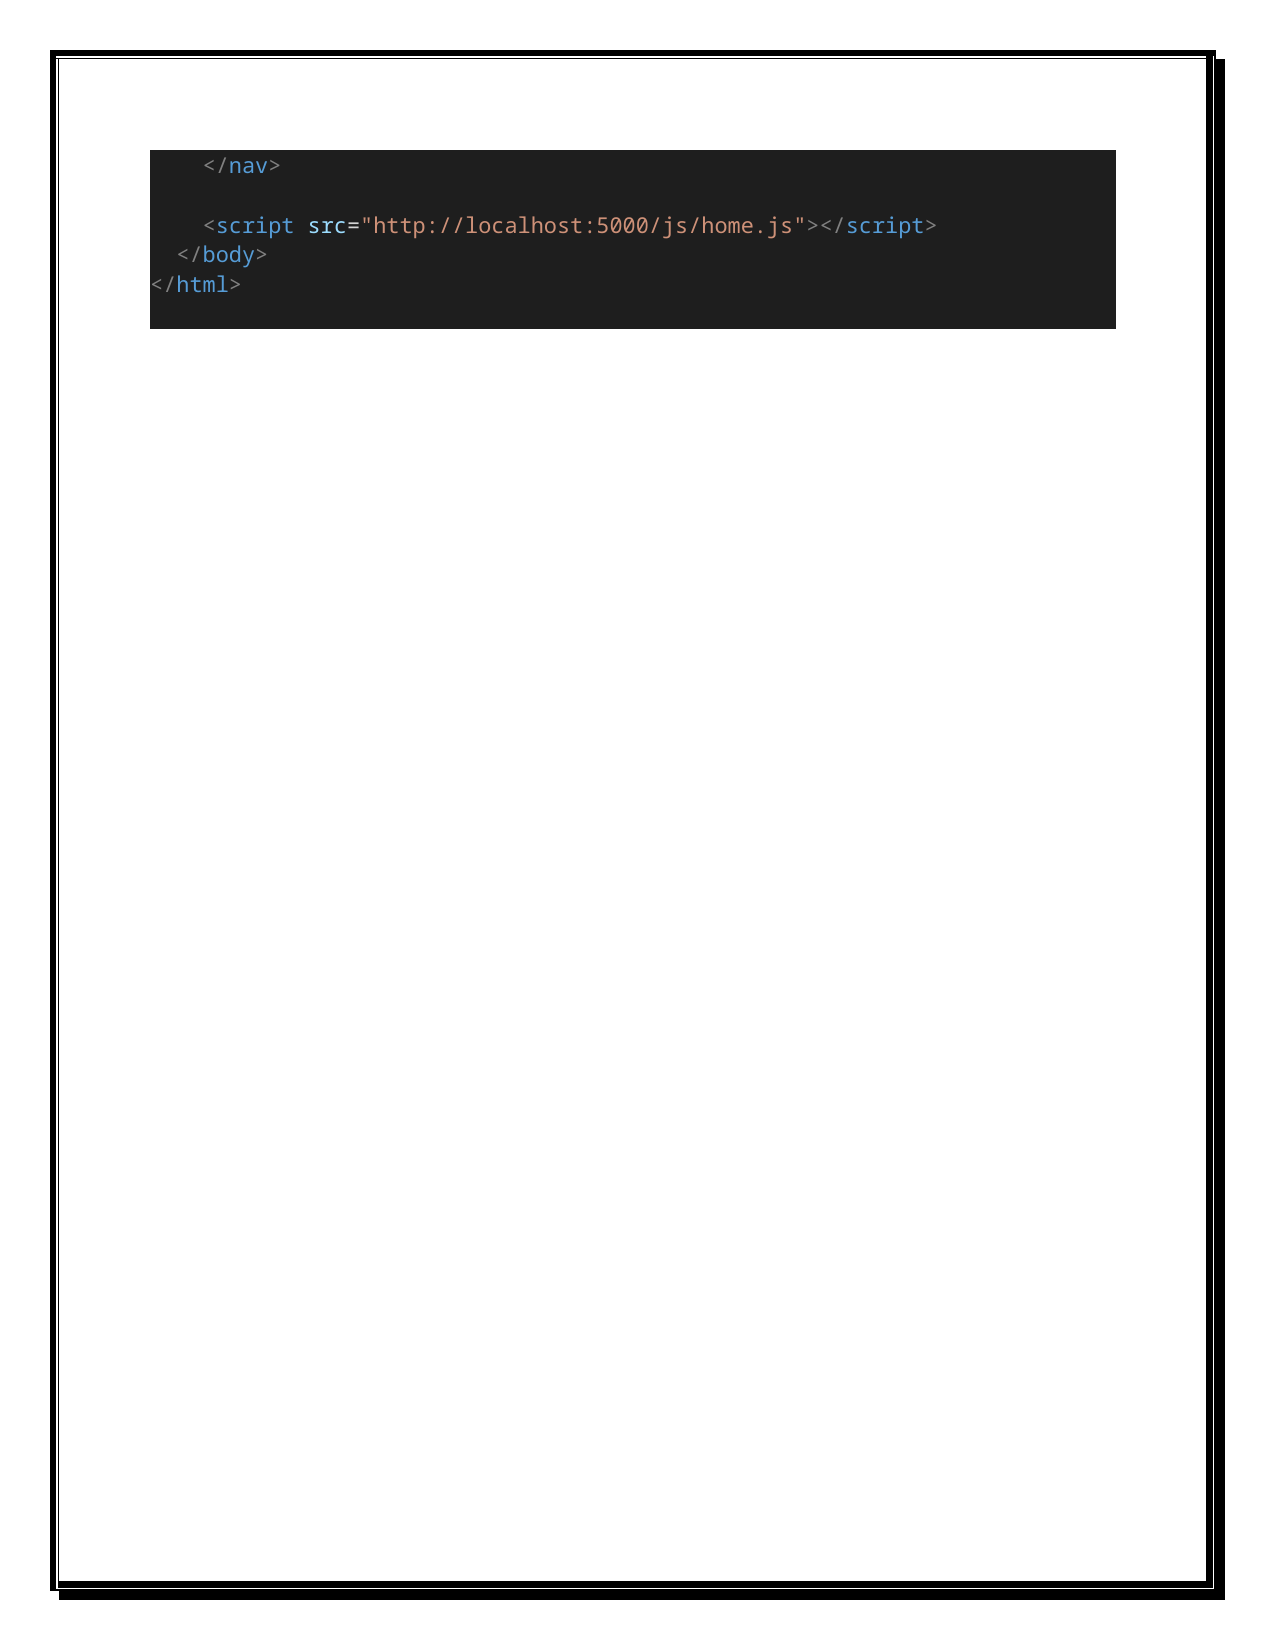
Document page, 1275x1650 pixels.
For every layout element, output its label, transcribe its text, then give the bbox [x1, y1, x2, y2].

text <script src="http://localhost:5000/js/home.js"></script> [150, 209, 1116, 239]
text </nav> [150, 150, 1116, 180]
text </html> [150, 269, 1116, 299]
text </body> [150, 239, 1116, 269]
